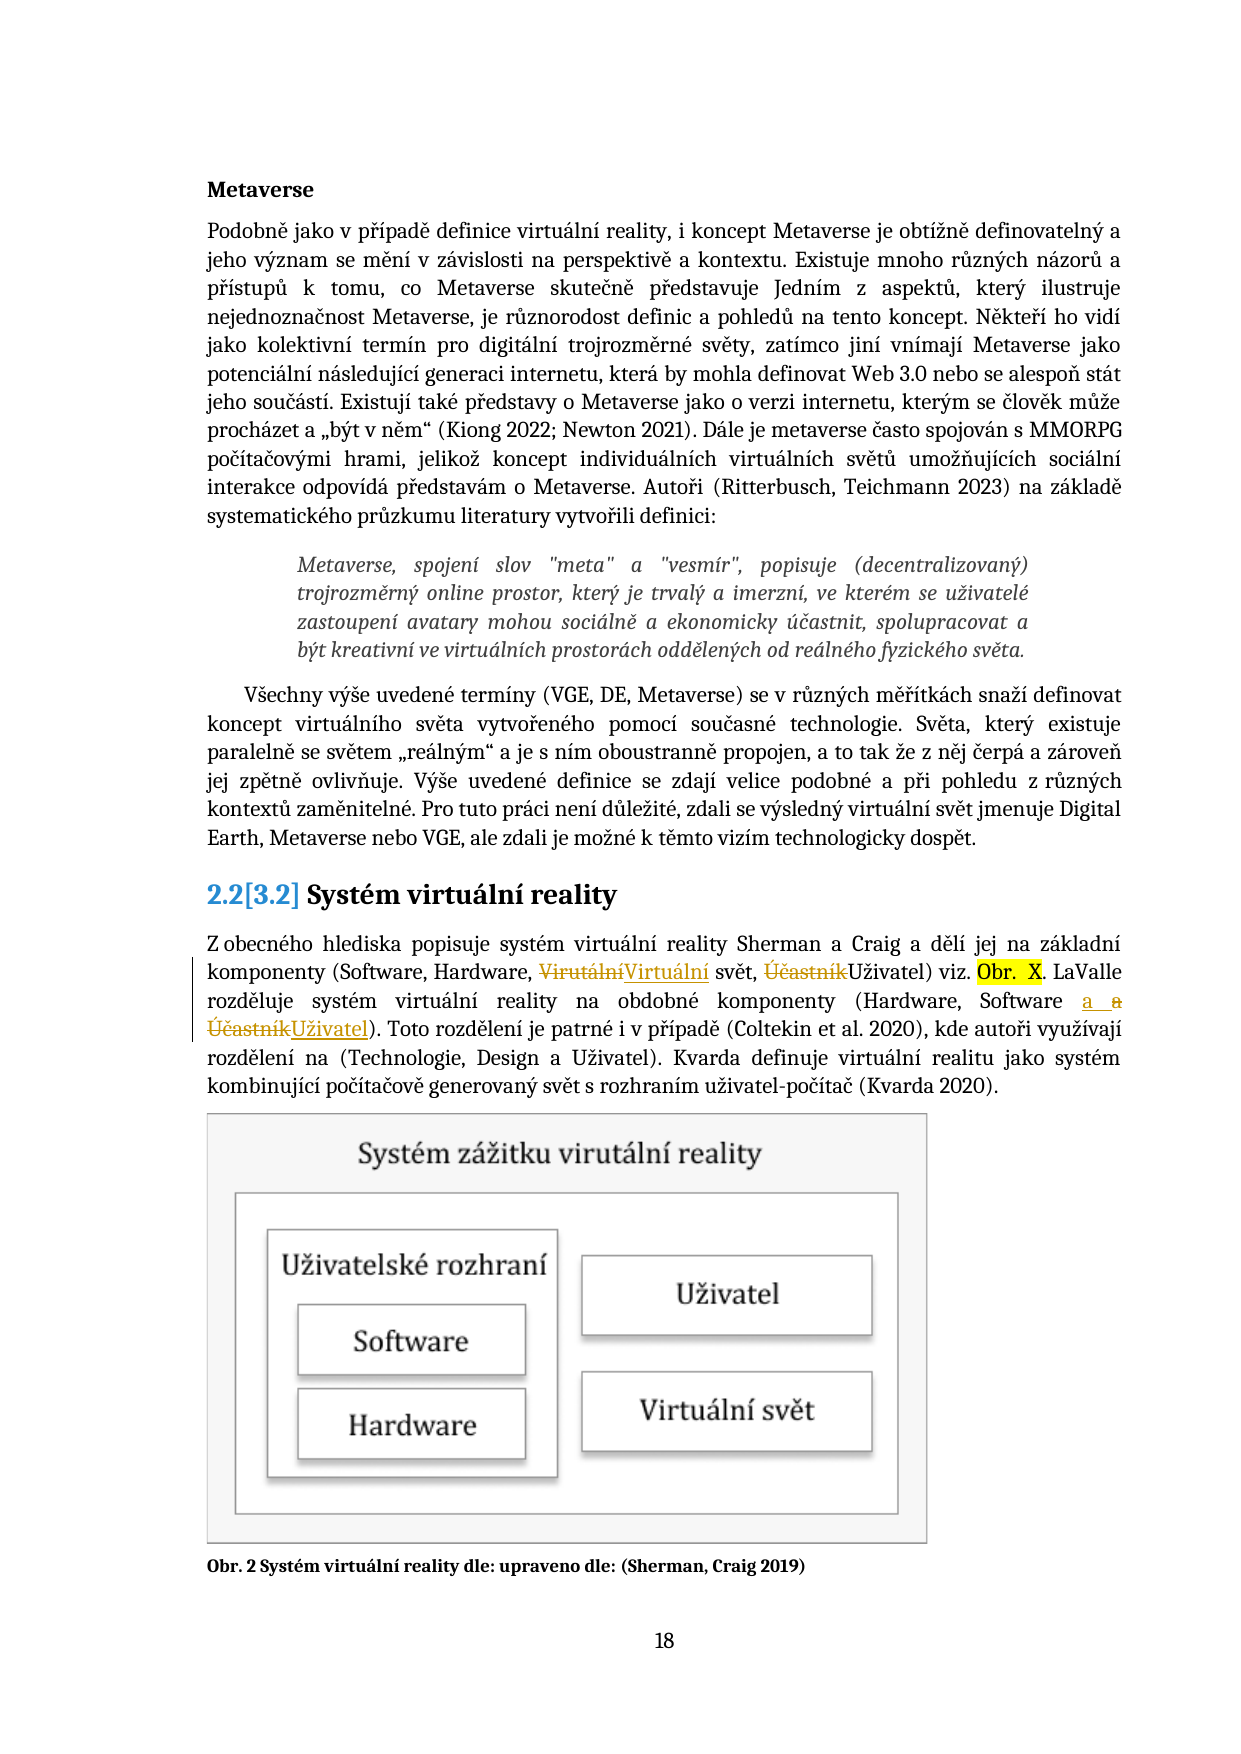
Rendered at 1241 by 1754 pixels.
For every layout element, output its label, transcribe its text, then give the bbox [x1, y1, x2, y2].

text Podobně jako v případě definice virtuální reality, i koncept Metaverse je obtížně definovatelný a jeho význam se mění v závislosti na perspektivě a kontextu. Existuje mnoho různých názorů a přístupů k tomu, co Metaverse skutečně představuje Jedním z aspektů, který ilustruje nejednoznačnost Metaverse, je různorodost definic a pohledů na tento koncept. Někteří ho vidí jako kolektivní termín pro digitální trojrozměrné světy, zatímco jiní vnímají Metaverse jako potenciální následující generaci internetu, která by mohla definovat Web 3.0 nebo se alespoň stát jeho součástí. Existují také představy o Metaverse jako o verzi internetu, kterým se člověk může procházet a „být v něm“ (Kiong 2022; Newton 2021). Dále je metaverse často spojován s MMORPG počítačovými hrami, jelikož koncept individuálních virtuálních světů umožňujících sociální interakce odpovídá představám o Metaverse. Autoři (Ritterbusch, Teichmann 2023) na základě systematického průzkumu literatury vytvořili definici: [207, 218, 1122, 529]
text Obr. 2 Systém virtuální reality dle: upraveno dle: (Sherman, Craig 2019) [207, 1556, 1122, 1577]
text Metaverse [207, 177, 1122, 203]
text Všechny výše uvedené termíny (VGE, DE, Metaverse) se v různých měřítkách snaží definovat koncept virtuálního světa vytvořeného pomocí současné technologie. Světa, který existuje paralelně se světem „reálným“ a je s ním oboustranně propojen, a to tak že z něj čerpá a zároveň jej zpětně ovlivňuje. Výše uvedené definice se zdají velice podobné a při pohledu z různých kontextů zaměnitelné. Pro tuto práci není důležité, zdali se výsledný virtuální svět jmenuje Digital Earth, Metaverse nebo VGE, ale zdali je možné k těmto vizím technologicky dospět. [207, 682, 1122, 851]
text Metaverse, spojení slov "meta" a "vesmír", popisuje (decentralizovaný) trojrozměrný online prostor, který je trvalý a imerzní, ve kterém se uživatelé zastoupení avatary mohou sociálně a ekonomicky účastnit, spolupracovat a být kreativní ve virtuálních prostorách oddělených od reálného fyzického světa. [297, 552, 1032, 663]
subtitle Systém virtuální reality [207, 878, 1122, 911]
text Z obecného hlediska popisuje systém virtuální reality Sherman a Craig a dělí jej na základní komponenty (Software, Hardware, svět, Uživatel) viz. Obr. X. LaValle rozděluje systém virtuální reality na obdobné komponenty (Hardware, Software ). Toto rozdělení je patrné i v případě (Coltekin et al. 2020), kde autoři využívají rozdělení na (Technologie, Design a Uživatel). Kvarda definuje virtuální realitu jako systém kombinující počítačově generovaný svět s rozhraním uživatel-počítač (Kvarda 2020). [207, 931, 1122, 1099]
picture [206, 1113, 928, 1544]
